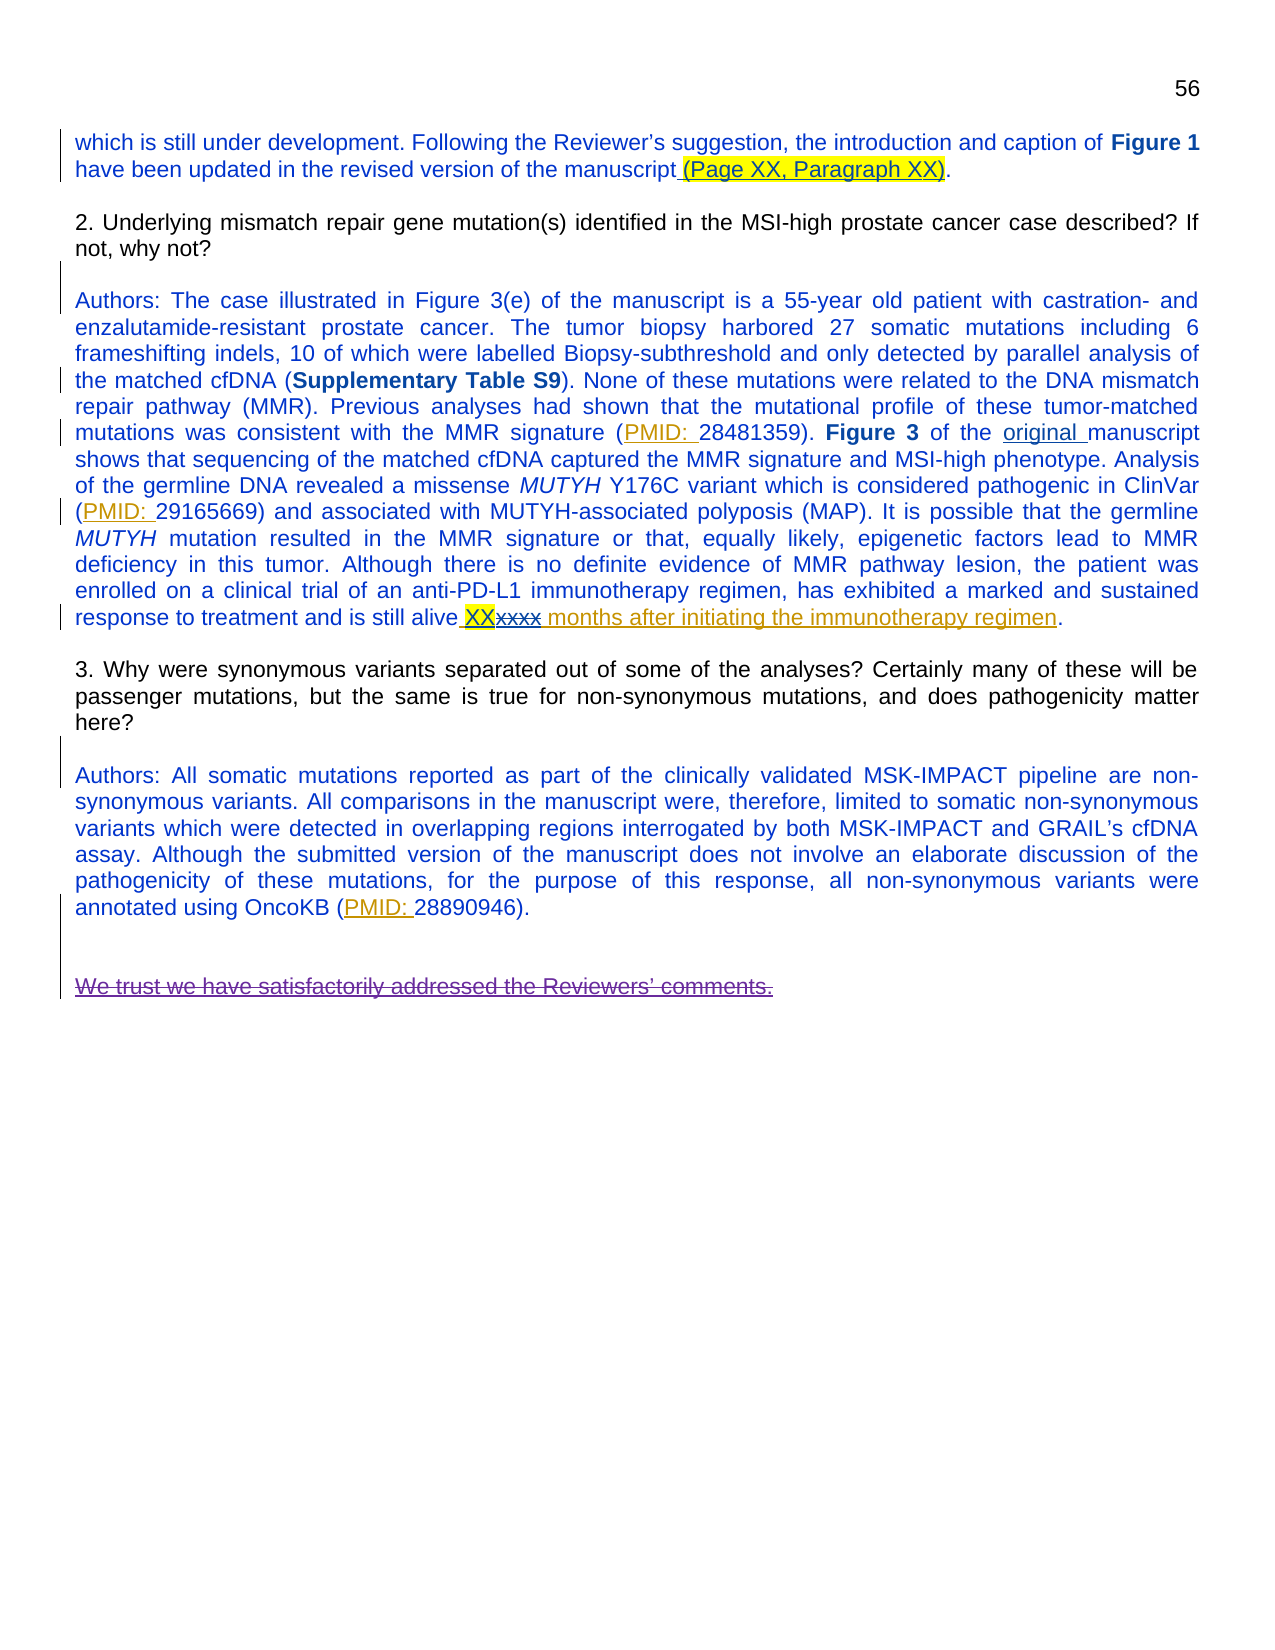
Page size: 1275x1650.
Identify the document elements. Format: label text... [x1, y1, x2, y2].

text Authors: The case illustrated in Figure 3(e) of the manuscript is a 55-year old patient with castration- and enzalutamide-resistant prostate cancer. The tumor biopsy harbored 27 somatic mutations including 6 frameshifting indels, 10 of which were labelled Biopsy-subthreshold and only detected by parallel analysis of the matched cfDNA (Supplementary Table S9). None of these mutations were related to the DNA mismatch repair pathway (MMR). Previous analyses had shown that the mutational profile of these tumor-matched mutations was consistent with the MMR signature (28481359). Figure 3 of the manuscript shows that sequencing of the matched cfDNA captured the MMR signature and MSI-high phenotype. Analysis of the germline DNA revealed a missense MUTYH Y176C variant which is considered pathogenic in ClinVar (29165669) and associated with MUTYH-associated polyposis (MAP). It is possible that the germline MUTYH mutation resulted in the MMR signature or that, equally likely, epigenetic factors lead to MMR deficiency in this tumor. Although there is no definite evidence of MMR pathway lesion, the patient was enrolled on a clinical trial of an anti-PD-L1 immunotherapy regimen, has exhibited a marked and sustained response to treatment and is still alive. [75, 287, 1200, 630]
text 2. Underlying mismatch repair gene mutation(s) identified in the MSI-high prostate cancer case described? If not, why not? [75, 208, 1200, 261]
text Authors: All somatic mutations reported as part of the clinically validated MSK-IMPACT pipeline are non-synonymous variants. All comparisons in the manuscript were, therefore, limited to somatic non-synonymous variants which were detected in overlapping regions interrogated by both MSK-IMPACT and GRAIL’s cfDNA assay. Although the submitted version of the manuscript does not involve an elaborate discussion of the pathogenicity of these mutations, for the purpose of this response, all non-synonymous variants were annotated using OncoKB (28890946). [75, 762, 1200, 920]
text 3. Why were synonymous variants separated out of some of the analyses? Certainly many of these will be passenger mutations, but the same is true for non-synonymous mutations, and does pathogenicity matter here? [75, 656, 1200, 736]
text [75, 129, 1200, 182]
